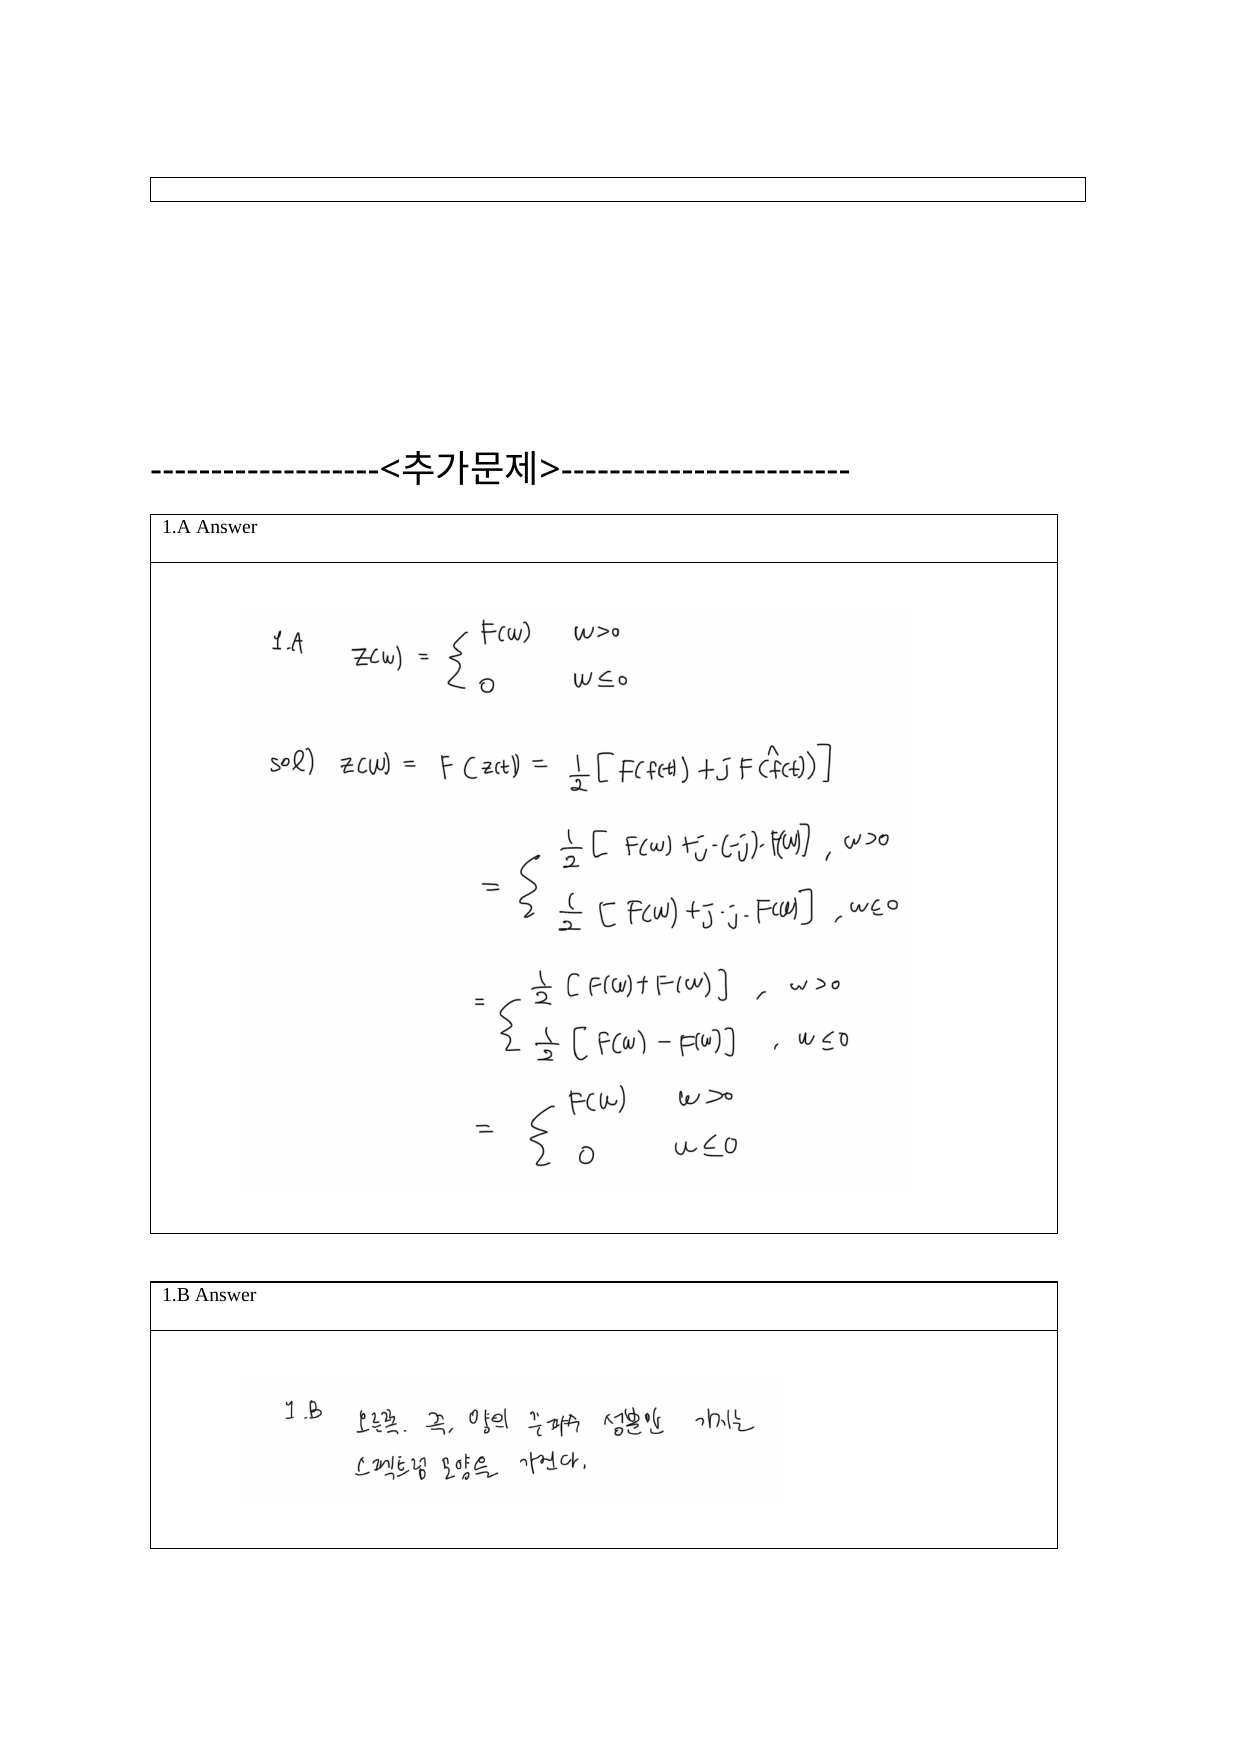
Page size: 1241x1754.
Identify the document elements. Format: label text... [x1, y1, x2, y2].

table_cell (a) [151, 178, 1085, 201]
table_header 1.A Answer [151, 515, 1057, 562]
picture [241, 608, 911, 1188]
table_cell [151, 563, 1057, 1233]
table_cell [151, 1331, 1057, 1548]
table_header 1.B Answer [151, 1283, 1057, 1329]
picture [241, 1376, 783, 1503]
text -------------------<추가문제>------------------------ [150, 438, 1090, 493]
